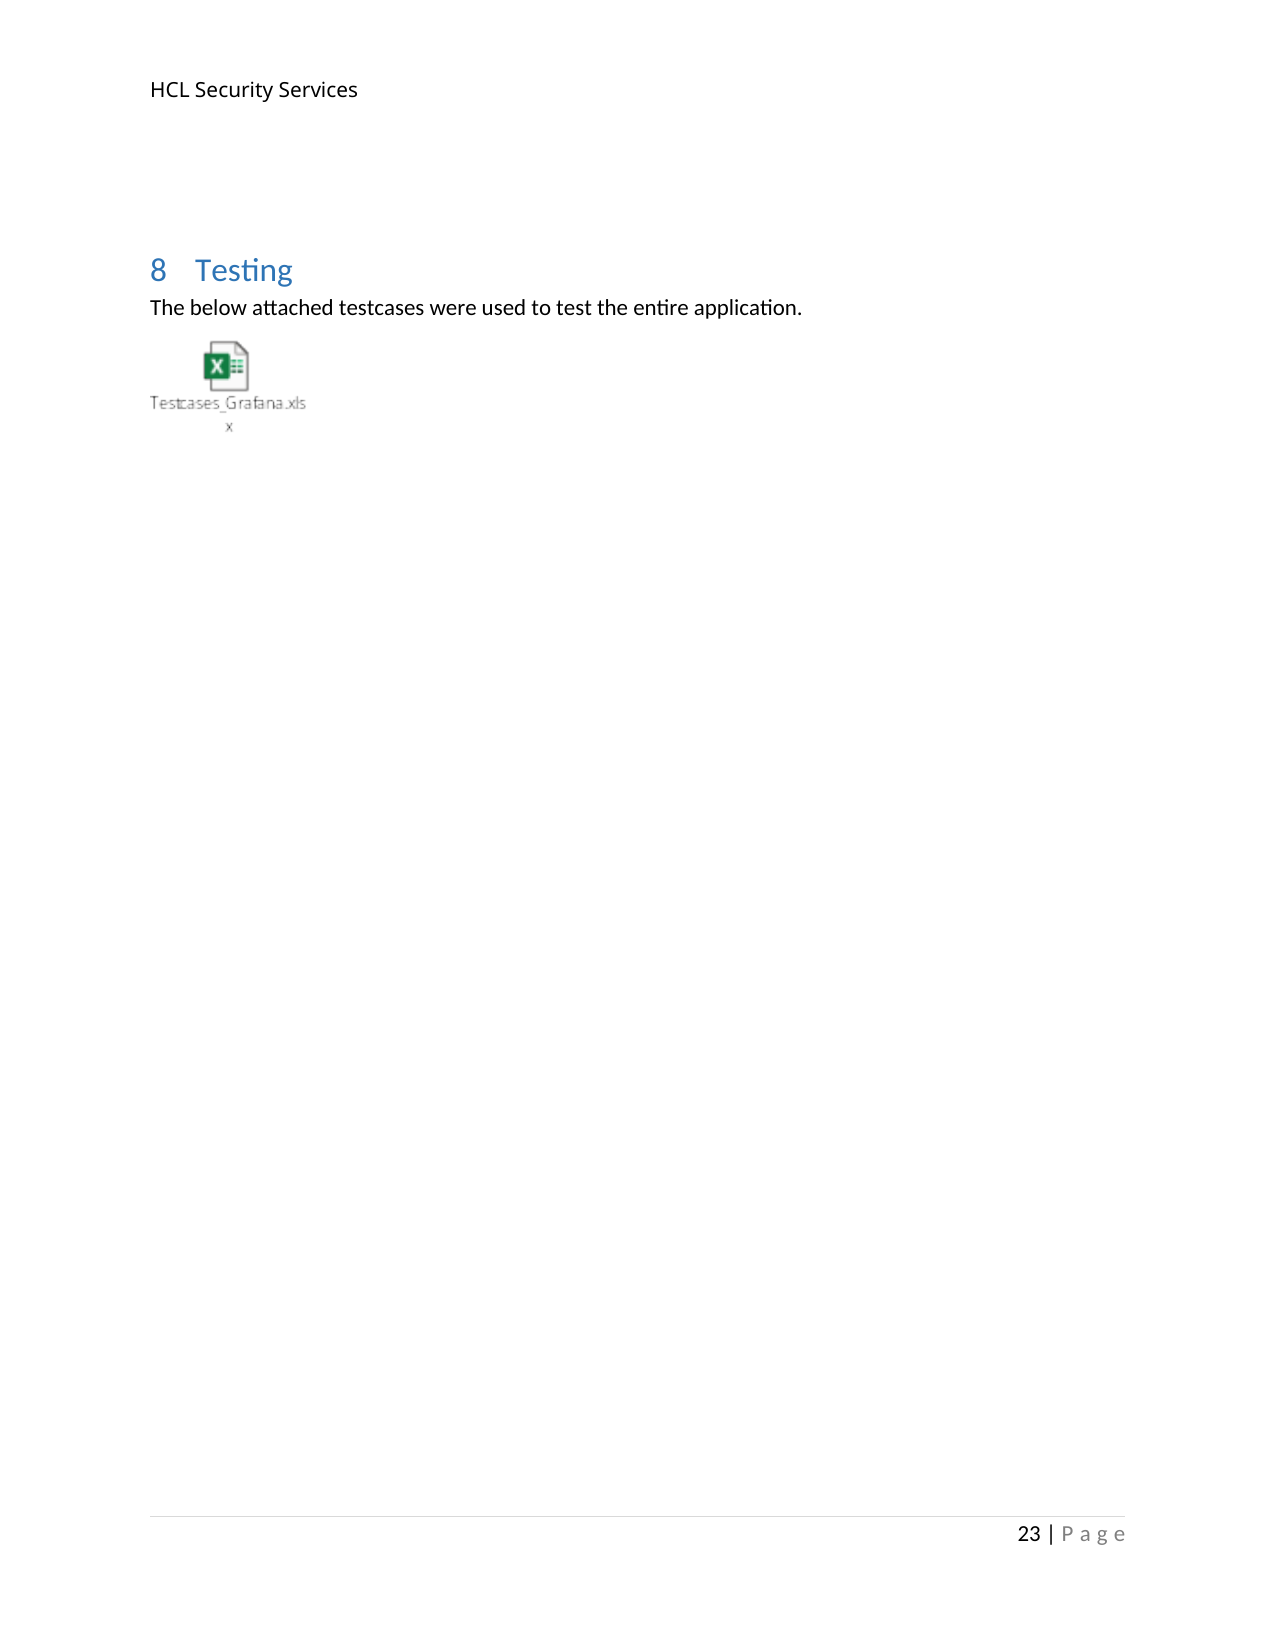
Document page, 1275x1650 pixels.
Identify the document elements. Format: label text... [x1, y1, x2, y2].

subtitle Testing [150, 249, 1125, 290]
text The below attached testcases were used to test the entire application. [150, 293, 1125, 321]
